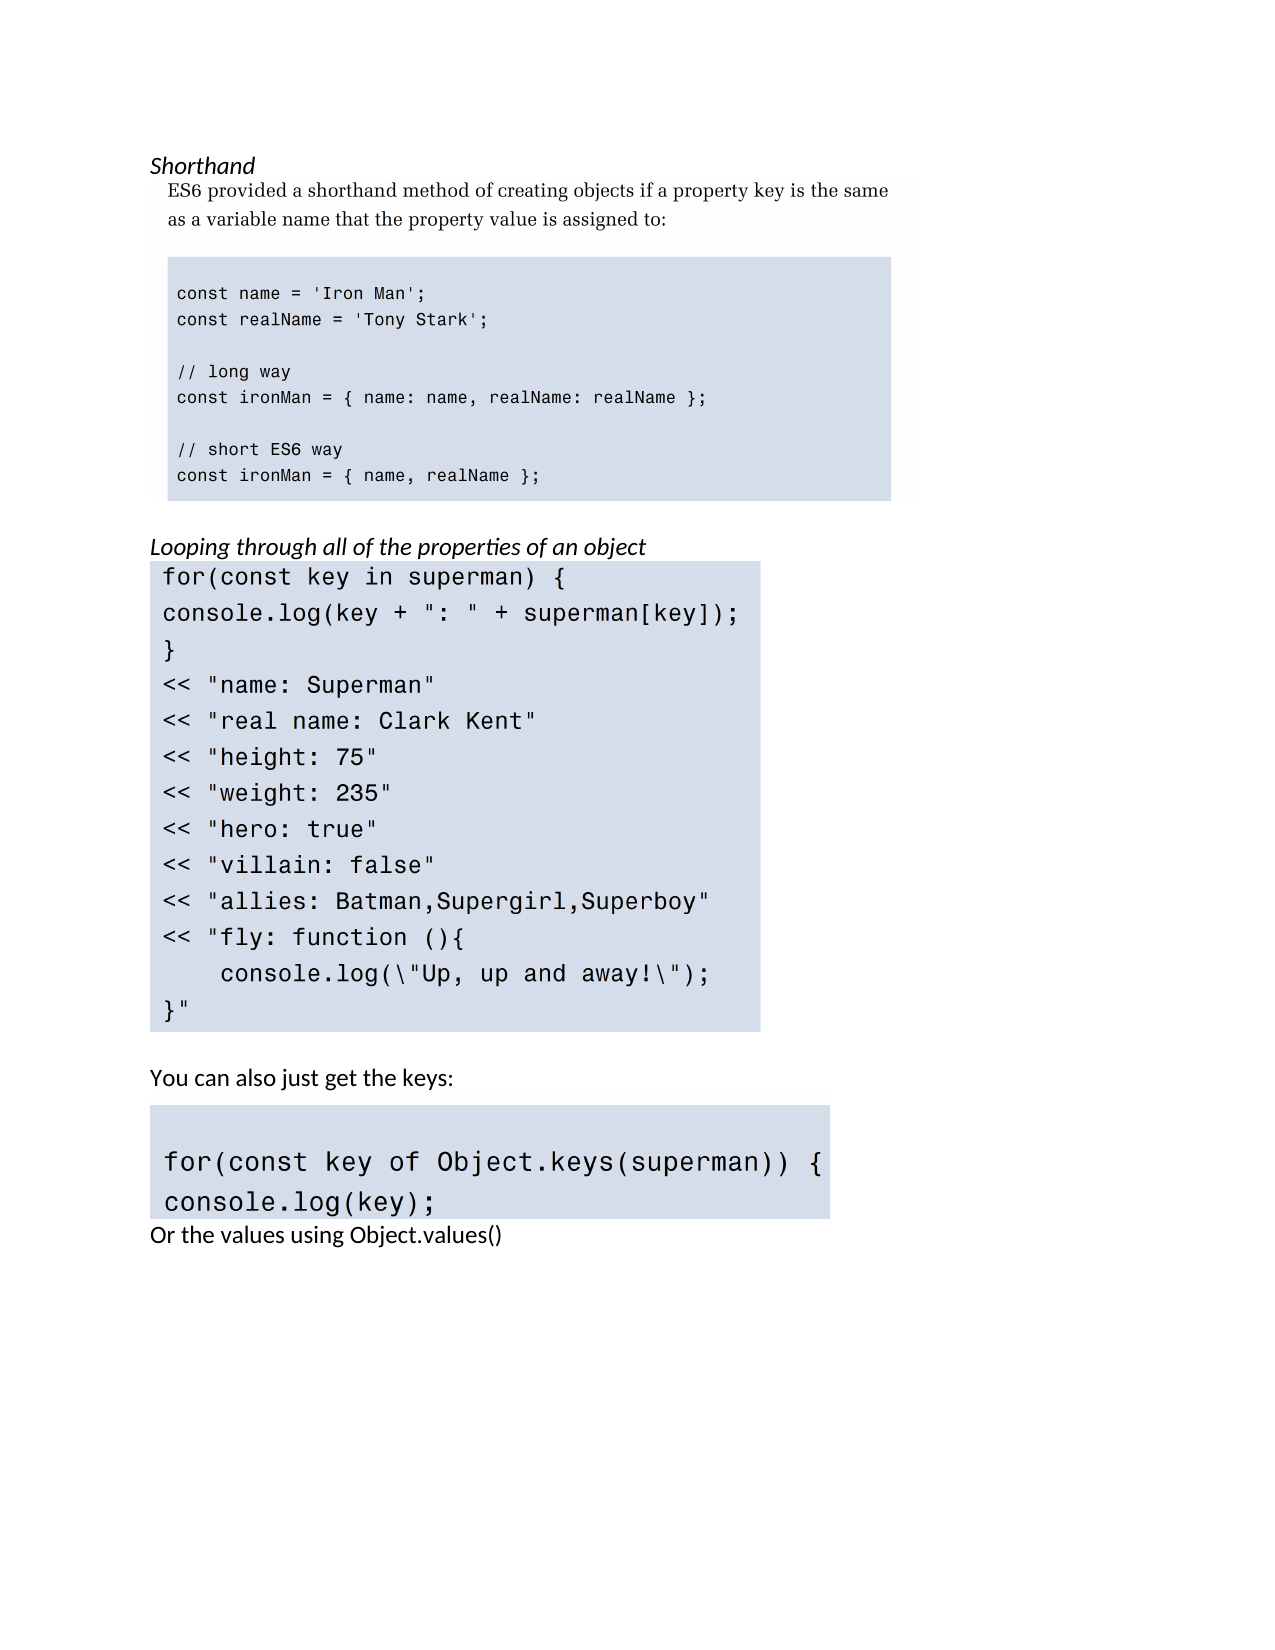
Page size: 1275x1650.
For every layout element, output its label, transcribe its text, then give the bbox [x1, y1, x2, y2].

text Shorthand [150, 150, 1125, 181]
text You can also just get the keys: [150, 1062, 1125, 1093]
picture [150, 1092, 831, 1219]
text Looping through all of the properties of an object [150, 531, 1125, 562]
picture [150, 180, 919, 501]
picture [150, 561, 761, 1032]
text Or the values using Object.values() [150, 1219, 1125, 1249]
